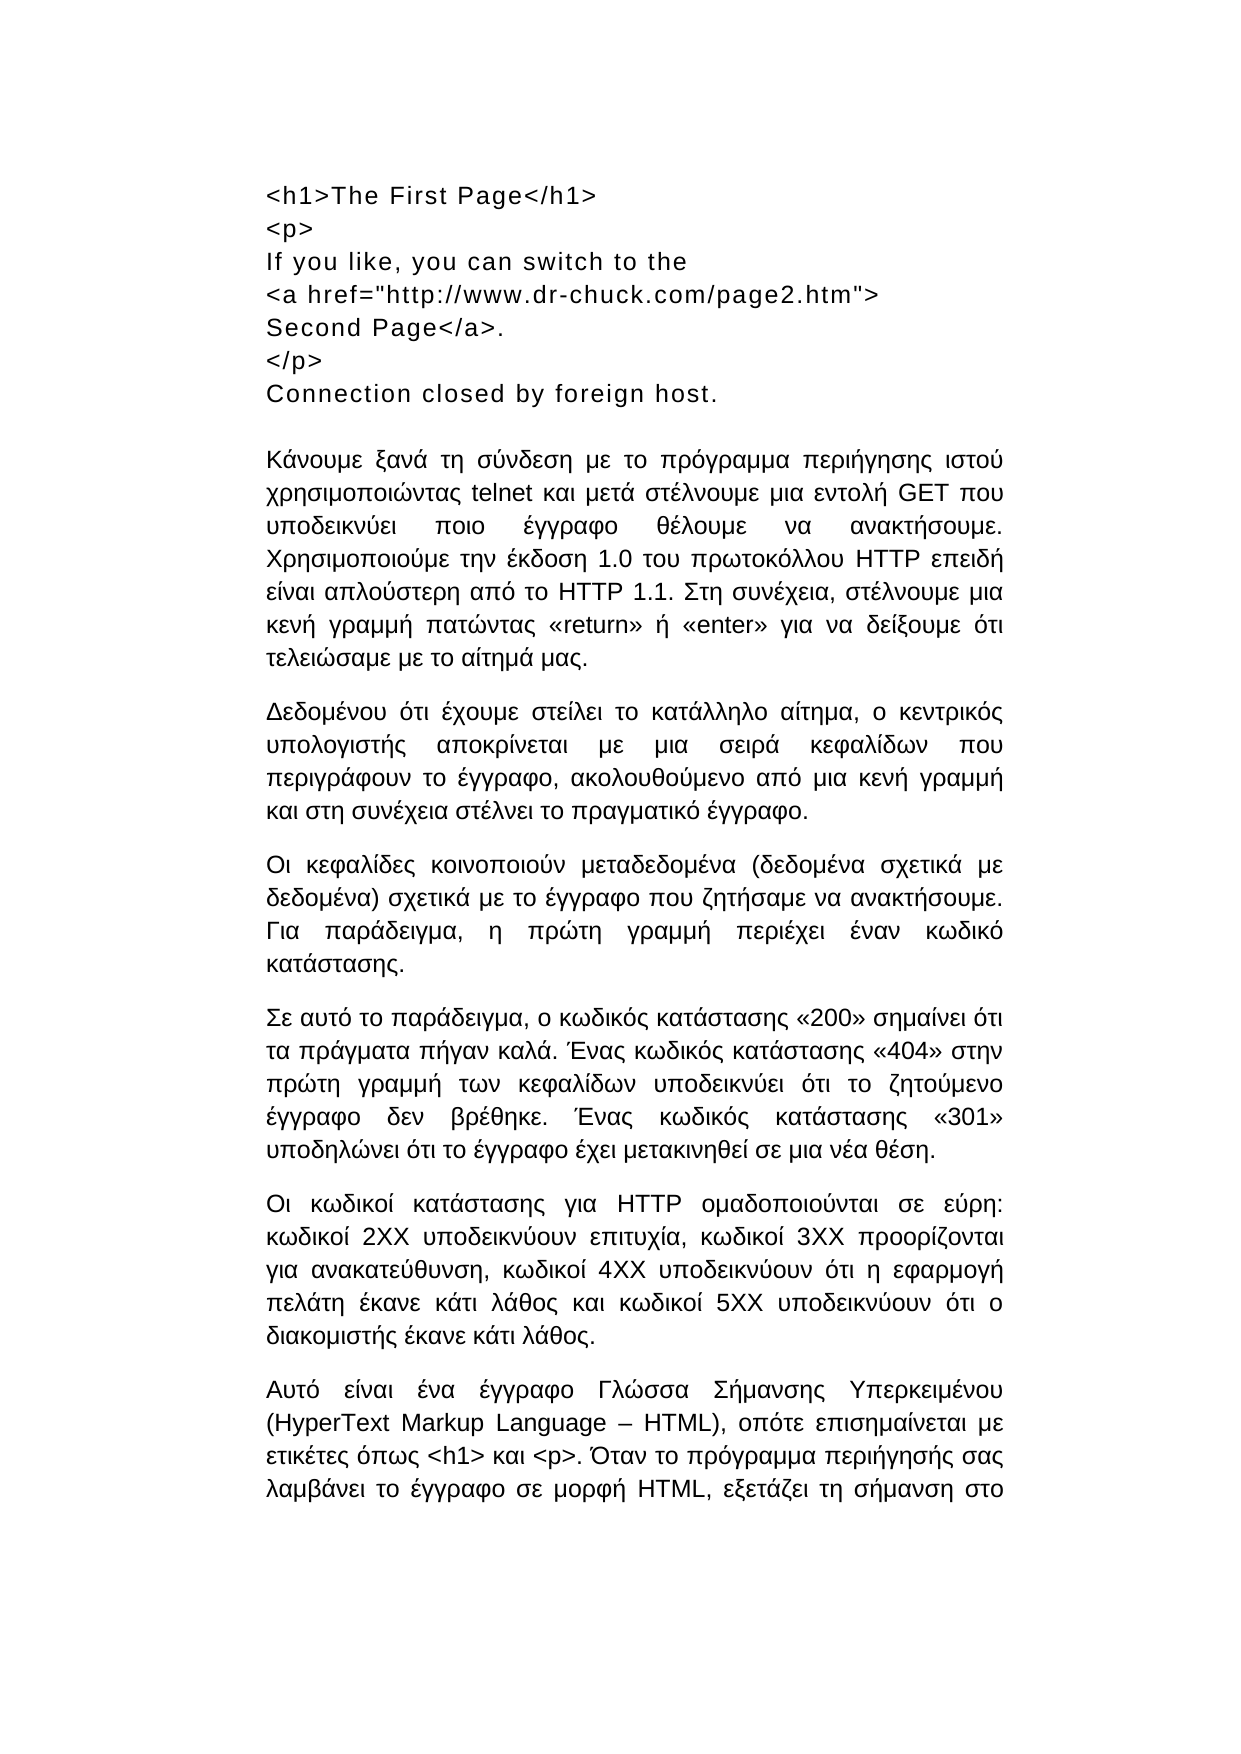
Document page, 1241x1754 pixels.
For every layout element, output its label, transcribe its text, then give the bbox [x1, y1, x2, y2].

text <a href="http://www.dr-chuck.com/page2.htm"> [266, 280, 1004, 308]
text Δεδομένου ότι έχουμε στείλει το κατάλληλο αίτημα, ο κεντρικός υπολογιστής αποκρίνεται με μια σειρά κεφαλίδων που περιγράφουν το έγγραφο, ακολουθούμενο από μια κενή γραμμή και στη συνέχεια στέλνει το πραγματικό έγγραφο. [266, 697, 1004, 825]
text Σε αυτό το παράδειγμα, ο κωδικός κατάστασης «200» σημαίνει ότι τα πράγματα πήγαν καλά. Ένας κωδικός κατάστασης «404» στην πρώτη γραμμή των κεφαλίδων υποδεικνύει ότι το ζητούμενο έγγραφο δεν βρέθηκε. Ένας κωδικός κατάστασης «301» υποδηλώνει ότι το έγγραφο έχει μετακινηθεί σε μια νέα θέση. [266, 1003, 1004, 1163]
text Οι κωδικοί κατάστασης για HTTP ομαδοποιούνται σε εύρη: κωδικοί 2XX υποδεικνύουν επιτυχία, κωδικοί 3XX προορίζονται για ανακατεύθυνση, κωδικοί 4XX υποδεικνύουν ότι η εφαρμογή πελάτη έκανε κάτι λάθος και κωδικοί 5ΧΧ υποδεικνύουν ότι ο διακομιστής έκανε κάτι λάθος. [266, 1189, 1004, 1349]
text If you like, you can switch to the [266, 247, 1004, 276]
text <h1>The First Page</h1> [266, 181, 1004, 209]
text <p> [266, 214, 1004, 242]
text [266, 1374, 1004, 1502]
text Second Page</a>. [266, 313, 1004, 342]
text Κάνουμε ξανά τη σύνδεση με το πρόγραμμα περιήγησης ιστού χρησιμοποιώντας telnet και μετά στέλνουμε μια εντολή GET που υποδεικνύει ποιο έγγραφο θέλουμε να ανακτήσουμε. Χρησιμοποιούμε την έκδοση 1.0 του πρωτοκόλλου HTTP επειδή είναι απλούστερη από το HTTP 1.1. Στη συνέχεια, στέλνουμε μια κενή γραμμή πατώντας «return» ή «enter» για να δείξουμε ότι τελειώσαμε με το αίτημά μας. [266, 445, 1004, 672]
text Οι κεφαλίδες κοινοποιούν μεταδεδομένα (δεδομένα σχετικά με δεδομένα) σχετικά με το έγγραφο που ζητήσαμε να ανακτήσουμε. Για παράδειγμα, η πρώτη γραμμή περιέχει έναν κωδικό κατάστασης. [266, 850, 1004, 978]
text Connection closed by foreign host. [266, 379, 1004, 408]
text </p> [266, 346, 1004, 374]
